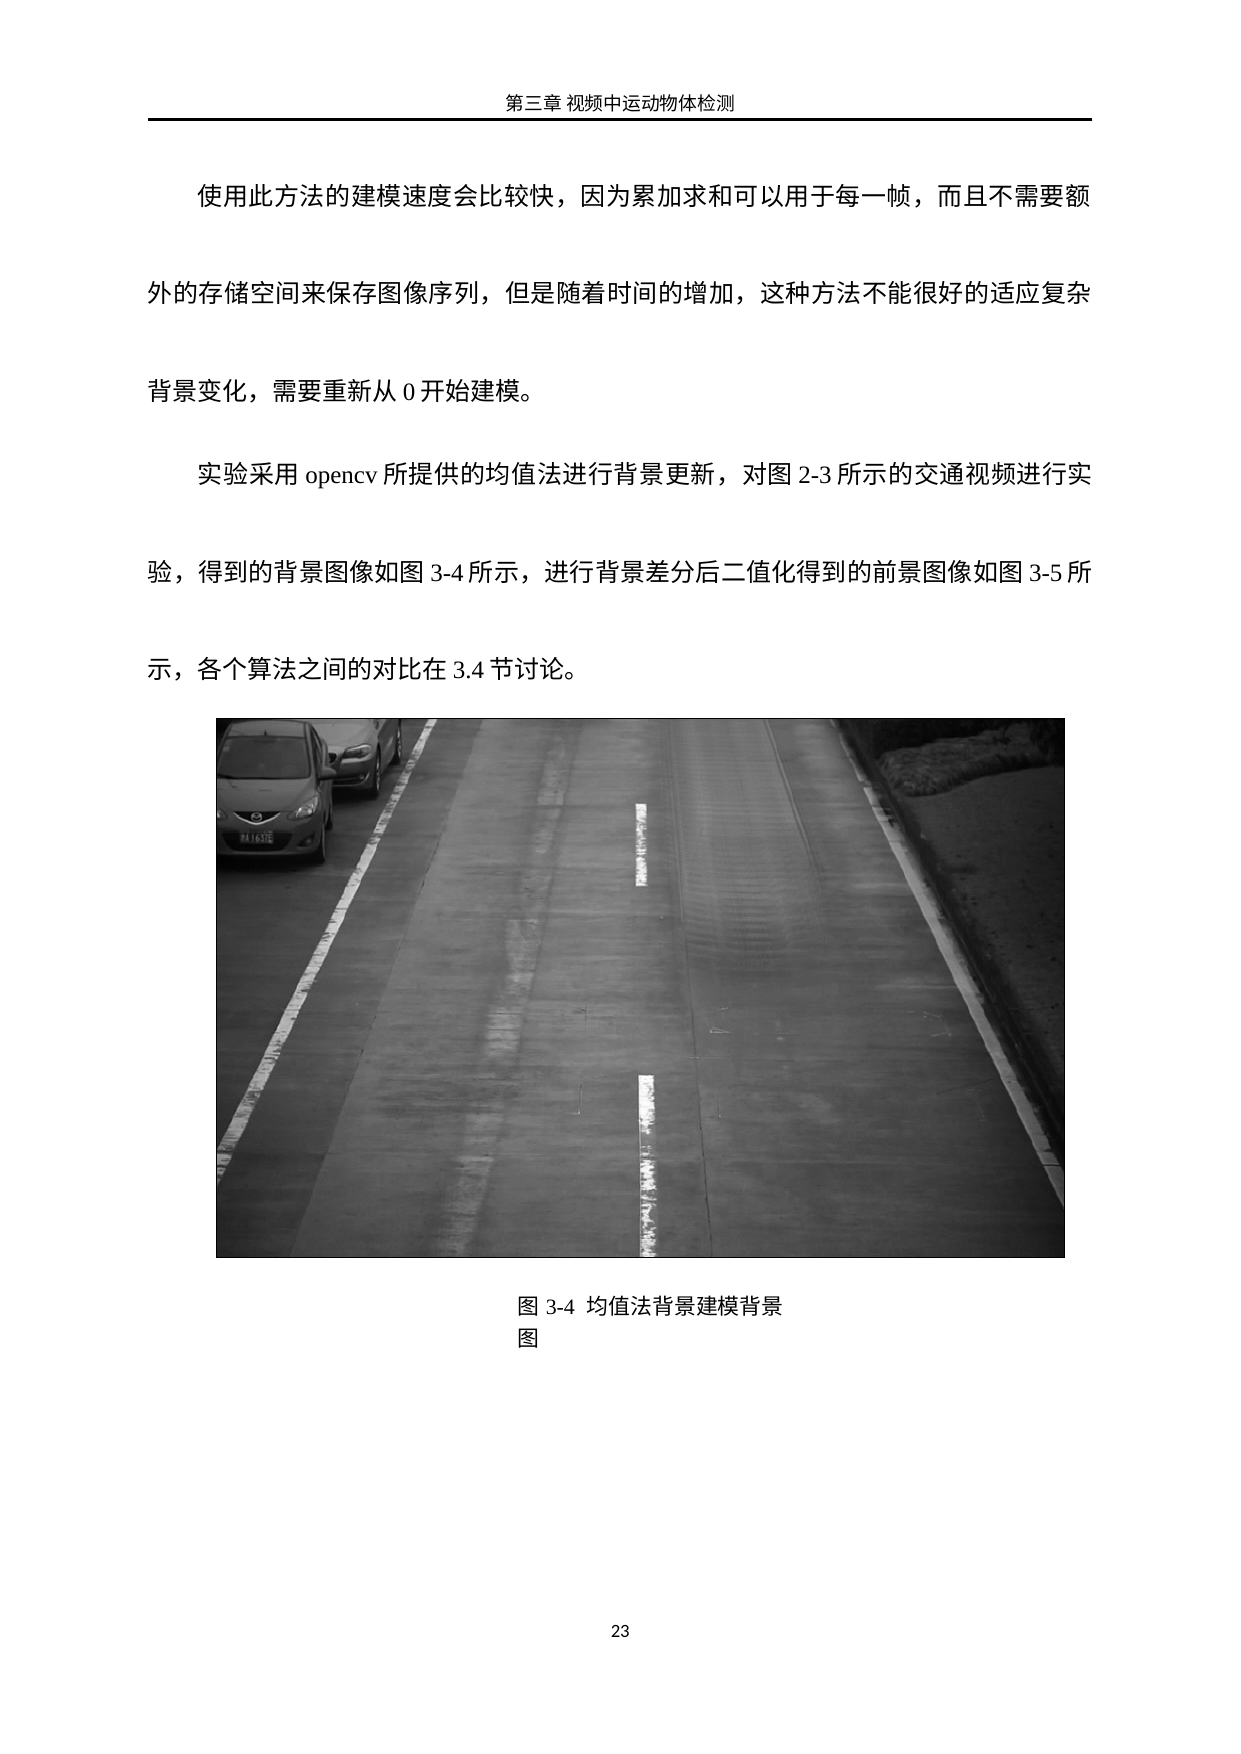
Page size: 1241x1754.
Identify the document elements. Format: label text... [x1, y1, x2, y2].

picture [217, 719, 1064, 1257]
text 实验采用opencv所提供的均值法进行背景更新，对图2-3所示的交通视频进行实验，得到的背景图像如图3-4所示，进行背景差分后二值化得到的前景图像如图3-5所示，各个算法之间的对比在3.4节讨论。 [148, 440, 1092, 700]
text 使用此方法的建模速度会比较快，因为累加求和可以用于每一帧，而且不需要额外的存储空间来保存图像序列，但是随着时间的增加，这种方法不能很好的适应复杂背景变化，需要重新从0开始建模。 [148, 162, 1092, 422]
